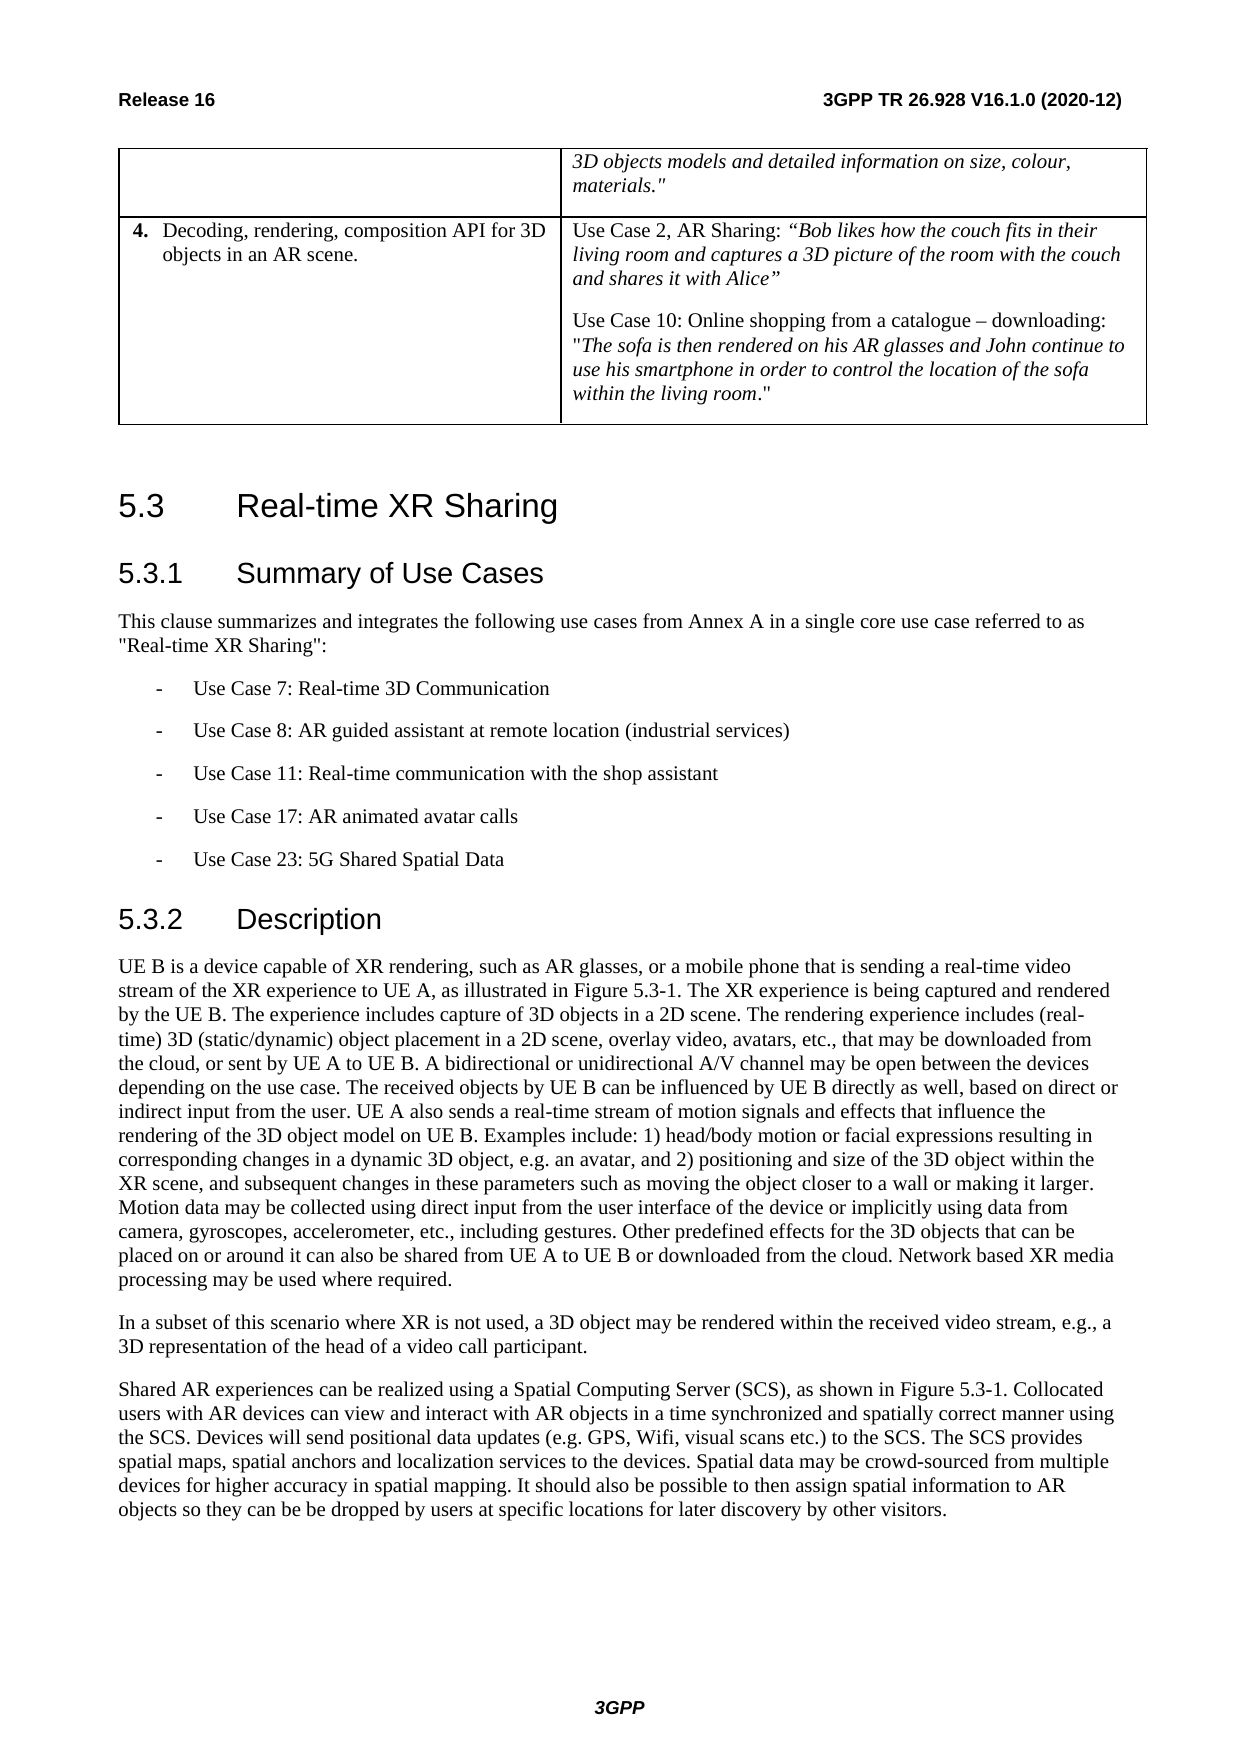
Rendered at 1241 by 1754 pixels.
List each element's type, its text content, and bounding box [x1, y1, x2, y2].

table_cell Use Case 2, AR Sharing: “Bob likes how the couch fits in their living room and captures a 3D picture of the room with the couch and shares it with Alice” Use Case 10: Online shopping from a catalogue – downloading: "The sofa is then rendered on his AR glasses and John continue to use his smartphone in order to control the location of the sofa within the living room." [562, 218, 1146, 423]
subtitle 5.3.2 Description [118, 902, 1122, 936]
table_cell Decoding, rendering, composition API for 3D objects in an AR scene. [120, 218, 560, 423]
text UE B is a device capable of XR rendering, such as AR glasses, or a mobile phone that is sending a real-time video stream of the XR experience to UE A, as illustrated in Figure 5.3-1. The XR experience is being captured and rendered by the UE B. The experience includes capture of 3D objects in a 2D scene. The rendering experience includes (real-time) 3D (static/dynamic) object placement in a 2D scene, overlay video, avatars, etc., that may be downloaded from the cloud, or sent by UE A to UE B. A bidirectional or unidirectional A/V channel may be open between the devices depending on the use case. The received objects by UE B can be influenced by UE B directly as well, based on direct or indirect input from the user. UE A also sends a real-time stream of motion signals and effects that influence the rendering of the 3D object model on UE B. Examples include: 1) head/body motion or facial expressions resulting in corresponding changes in a dynamic 3D object, e.g. an avatar, and 2) positioning and size of the 3D object within the XR scene, and subsequent changes in these parameters such as moving the object closer to a wall or making it larger. Motion data may be collected using direct input from the user interface of the device or implicitly using data from camera, gyroscopes, accelerometer, etc., including gestures. Other predefined effects for the 3D objects that can be placed on or around it can also be shared from UE A to UE B or downloaded from the cloud. Network based XR media processing may be used where required. [118, 954, 1122, 1291]
text Shared AR experiences can be realized using a Spatial Computing Server (SCS), as shown in Figure 5.3-1. Collocated users with AR devices can view and interact with AR objects in a time synchronized and spatially correct manner using the SCS. Devices will send positional data updates (e.g. GPS, Wifi, visual scans etc.) to the SCS. The SCS provides spatial maps, spatial anchors and localization services to the devices. Spatial data may be crowd-sourced from multiple devices for higher accuracy in spatial mapping. It should also be possible to then assign spatial information to AR objects so they can be be dropped by users at specific locations for later discovery by other visitors. [118, 1377, 1122, 1521]
list Use Case 17: AR animated avatar calls [156, 804, 1122, 828]
list Use Case 11: Real-time communication with the shop assistant [156, 761, 1122, 785]
list Use Case 23: 5G Shared Spatial Data [156, 847, 1122, 871]
subtitle 5.3 Real-time XR Sharing [118, 487, 1122, 525]
list Use Case 7: Real-time 3D Communication [156, 675, 1122, 699]
subtitle 5.3.1 Summary of Use Cases [118, 556, 1122, 590]
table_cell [562, 149, 1146, 216]
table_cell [120, 149, 560, 216]
text This clause summarizes and integrates the following use cases from Annex A in a single core use case referred to as "Real-time XR Sharing": [118, 608, 1122, 657]
list Use Case 8: AR guided assistant at remote location (industrial services) [156, 718, 1122, 742]
text In a subset of this scenario where XR is not used, a 3D object may be rendered within the received video stream, e.g., a 3D representation of the head of a video call participant. [118, 1310, 1122, 1358]
